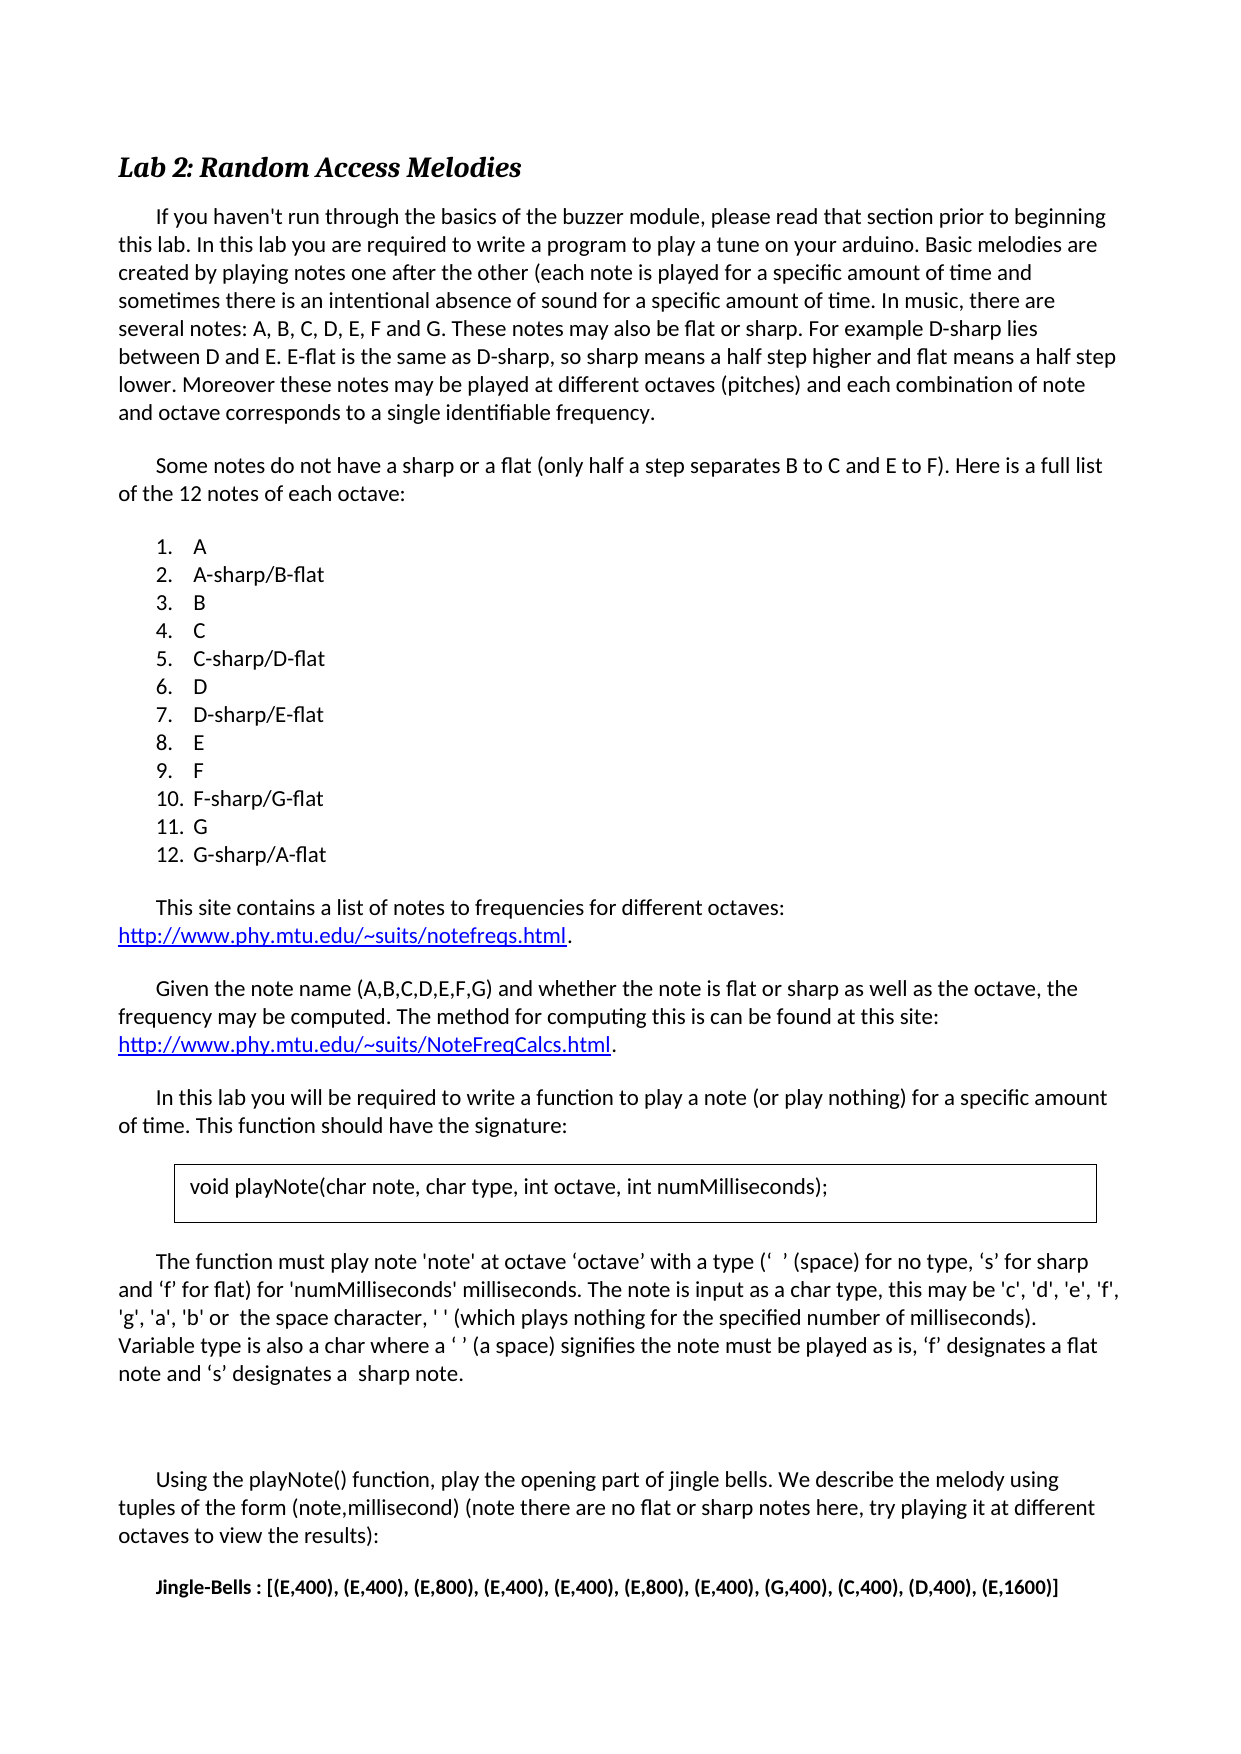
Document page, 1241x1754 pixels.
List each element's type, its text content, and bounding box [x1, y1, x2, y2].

text This site contains a list of notes to frequencies for different octaves: http://www.phy.mtu.edu/~suits/notefreqs.html. [118, 893, 1122, 949]
list F-sharp/G-flat [156, 784, 1122, 812]
list G [156, 812, 1122, 840]
text Using the playNote() function, play the opening part of jingle bells. We describe the melody using tuples of the form (note,millisecond) (note there are no flat or sharp notes here, try playing it at different octaves to view the results): [118, 1465, 1122, 1549]
list C-sharp/D-flat [156, 644, 1122, 672]
list G-sharp/A-flat [156, 840, 1122, 868]
text In this lab you will be required to write a function to play a note (or play nothing) for a specific amount of time. This function should have the signature: [118, 1083, 1122, 1139]
text Some notes do not have a sharp or a flat (only half a step separates B to C and E to F). Here is a full list of the 12 notes of each octave: [118, 451, 1122, 507]
text The function must play note 'note' at octave ‘octave’ with a type (‘ ’ (space) for no type, ‘s’ for sharp and ‘f’ for flat) for 'numMilliseconds' milliseconds. The note is input as a char type, this may be 'c', 'd', 'e', 'f', 'g', 'a', 'b' or the space character, ' ' (which plays nothing for the specified number of milliseconds). Variable type is also a char where a ‘ ’ (a space) signifies the note must be played as is, ‘f’ designates a flat note and ‘s’ designates a sharp note. [118, 1247, 1122, 1387]
list D-sharp/E-flat [156, 700, 1122, 728]
text Given the note name (A,B,C,D,E,F,G) and whether the note is flat or sharp as well as the octave, the frequency may be computed. The method for computing this is can be found at this site: http://www.phy.mtu.edu/~suits/NoteFreqCalcs.html. [118, 974, 1122, 1058]
subtitle Lab 2: Random Access Melodies [118, 151, 1122, 185]
list C [156, 616, 1122, 644]
list A [156, 532, 1122, 560]
list A-sharp/B-flat [156, 560, 1122, 588]
list D [156, 672, 1122, 700]
text If you haven't run through the basics of the buzzer module, please read that section prior to beginning this lab. In this lab you are required to write a program to play a tune on your arduino. Basic melodies are created by playing notes one after the other (each note is played for a specific amount of time and sometimes there is an intentional absence of sound for a specific amount of time. In music, there are several notes: A, B, C, D, E, F and G. These notes may also be flat or sharp. For example D-sharp lies between D and E. E-flat is the same as D-sharp, so sharp means a half step higher and flat means a half step lower. Moreover these notes may be played at different octaves (pitches) and each combination of note and octave corresponds to a single identifiable frequency. [118, 202, 1122, 426]
text Jingle-Bells : [(E,400), (E,400), (E,800), (E,400), (E,400), (E,800), (E,400), (G,400), (C,400), (D,400), (E,1600)] [118, 1574, 1122, 1600]
list B [156, 588, 1122, 616]
list F [156, 756, 1122, 784]
list E [156, 728, 1122, 756]
